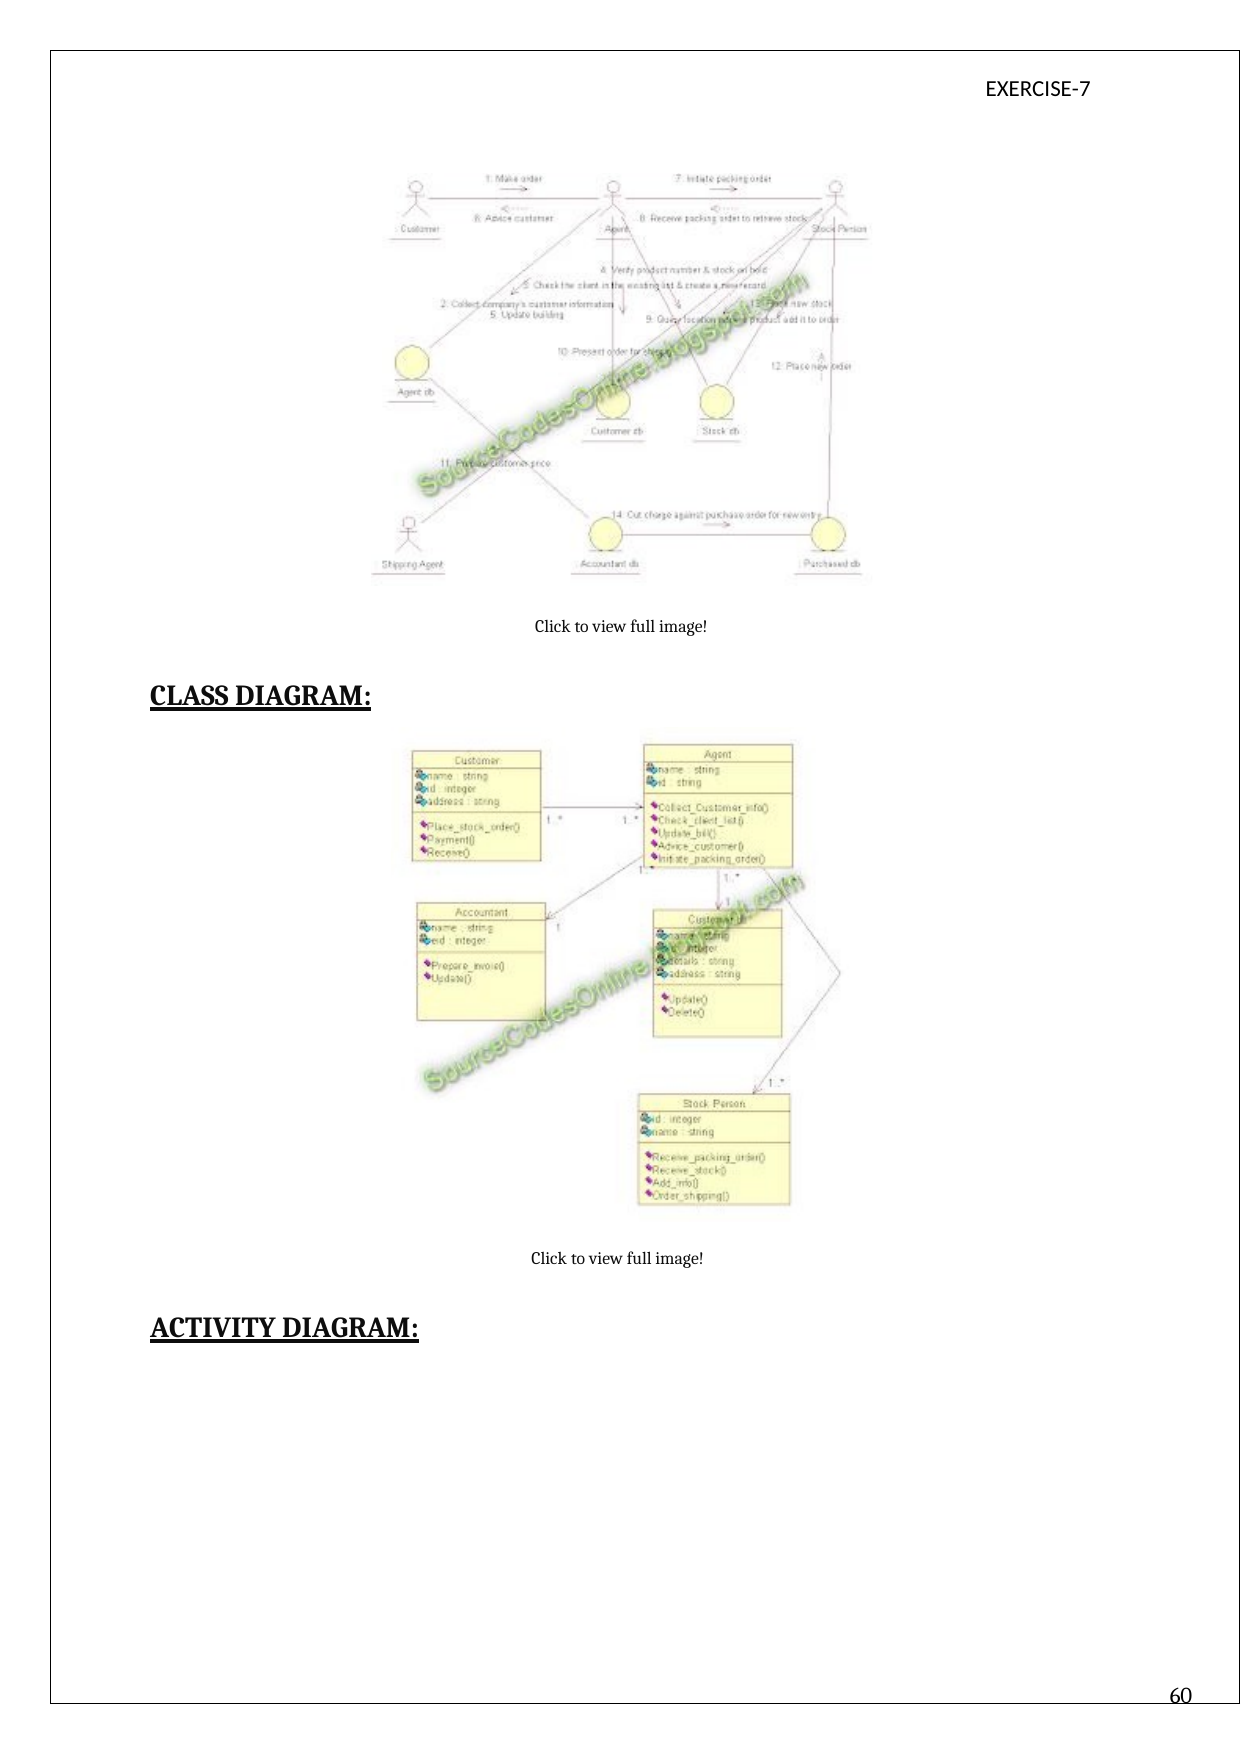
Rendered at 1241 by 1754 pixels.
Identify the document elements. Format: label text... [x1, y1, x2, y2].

picture [370, 173, 873, 586]
table_cell Click to view full image! [350, 604, 892, 638]
subtitle ACTIVITY DIAGRAM: [150, 1311, 1239, 1344]
table_cell Click to view full image! [370, 1237, 872, 1270]
picture [390, 727, 850, 1222]
text CLASS DIAGRAM: [150, 679, 1239, 712]
table_header [350, 161, 892, 604]
table_header [370, 724, 872, 1237]
